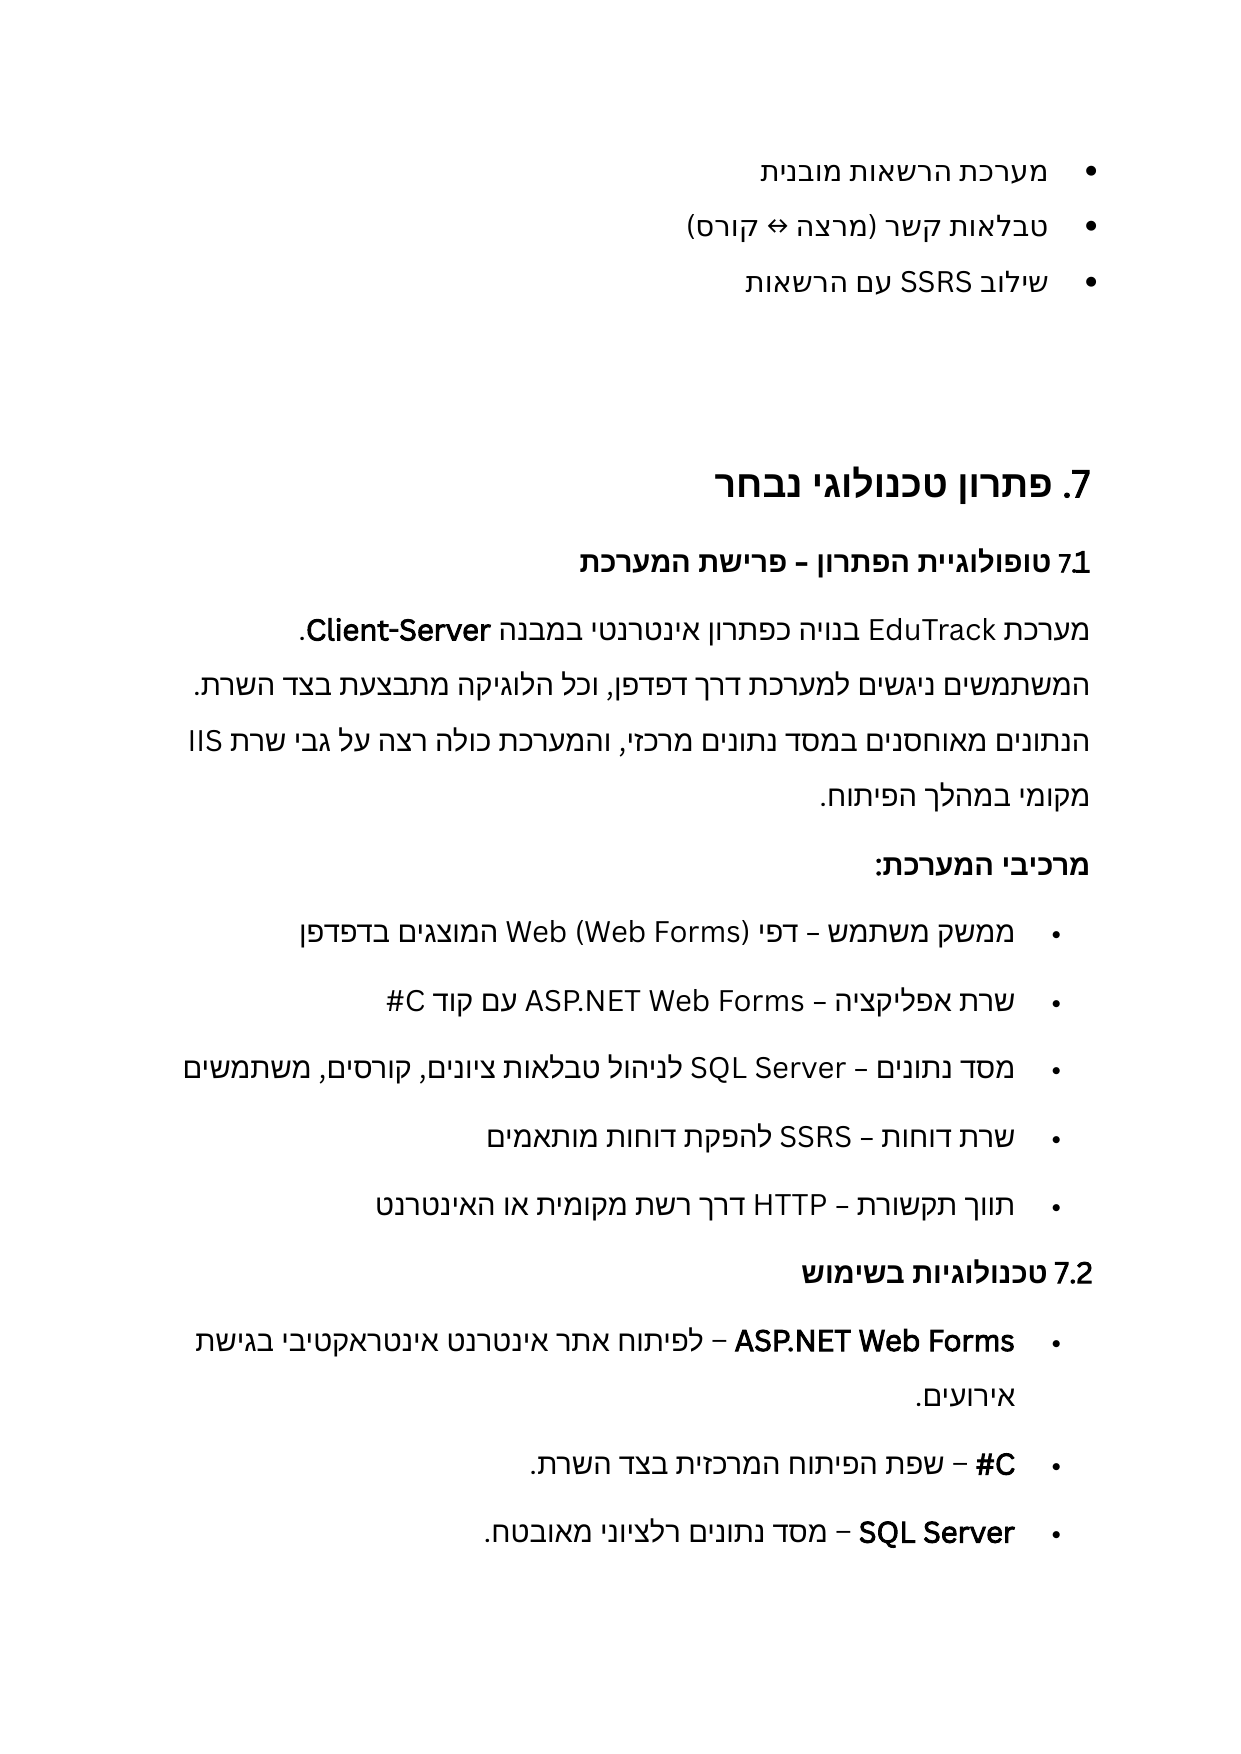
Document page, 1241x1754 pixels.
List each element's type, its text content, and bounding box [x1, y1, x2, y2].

text מרכיבי המערכת: [150, 844, 1090, 883]
list מסד נתונים – SQL Server לניהול טבלאות ציונים, קורסים, משתמשים [150, 1048, 1053, 1087]
list SQL Server – מסד נתונים רלציוני מאובטח. [150, 1511, 1053, 1551]
text מערכת EduTrack בנויה כפתרון אינטרנטי במבנה Client-Server. המשתמשים ניגשים למערכת דרך דפדפן, וכל הלוגיקה מתבצעת בצד השרת. הנתונים מאוחסנים במסד נתונים מרכזי, והמערכת כולה רצה על גבי שרת IIS מקומי במהלך הפיתוח. [150, 609, 1090, 815]
list תווך תקשורת – HTTP דרך רשת מקומית או האינטרנט [150, 1184, 1053, 1223]
text 7.2 טכנולוגיות בשימוש [150, 1252, 1090, 1292]
list מערכת הרשאות מובנית [150, 150, 1086, 190]
list ממשק משתמש – דפי Web (Web Forms) המוצגים בדפדפן [150, 912, 1053, 951]
text 7. פתרון טכנולוגי נבחר [150, 457, 1090, 508]
text 7.1 טופולוגיית הפתרון – פרישת המערכת [150, 541, 1090, 581]
list שרת דוחות – SSRS להפקת דוחות מותאמים [150, 1116, 1053, 1156]
list C# – שפת הפיתוח המרכזית בצד השרת. [150, 1443, 1053, 1483]
list שרת אפליקציה – ASP.NET Web Forms עם קוד C# [150, 980, 1053, 1019]
list שילוב SSRS עם הרשאות [150, 261, 1086, 301]
list טבלאות קשר (מרצה ↔ קורס) [150, 206, 1086, 245]
list ASP.NET Web Forms – לפיתוח אתר אינטרנט אינטראקטיבי בגישת אירועים. [150, 1320, 1053, 1415]
